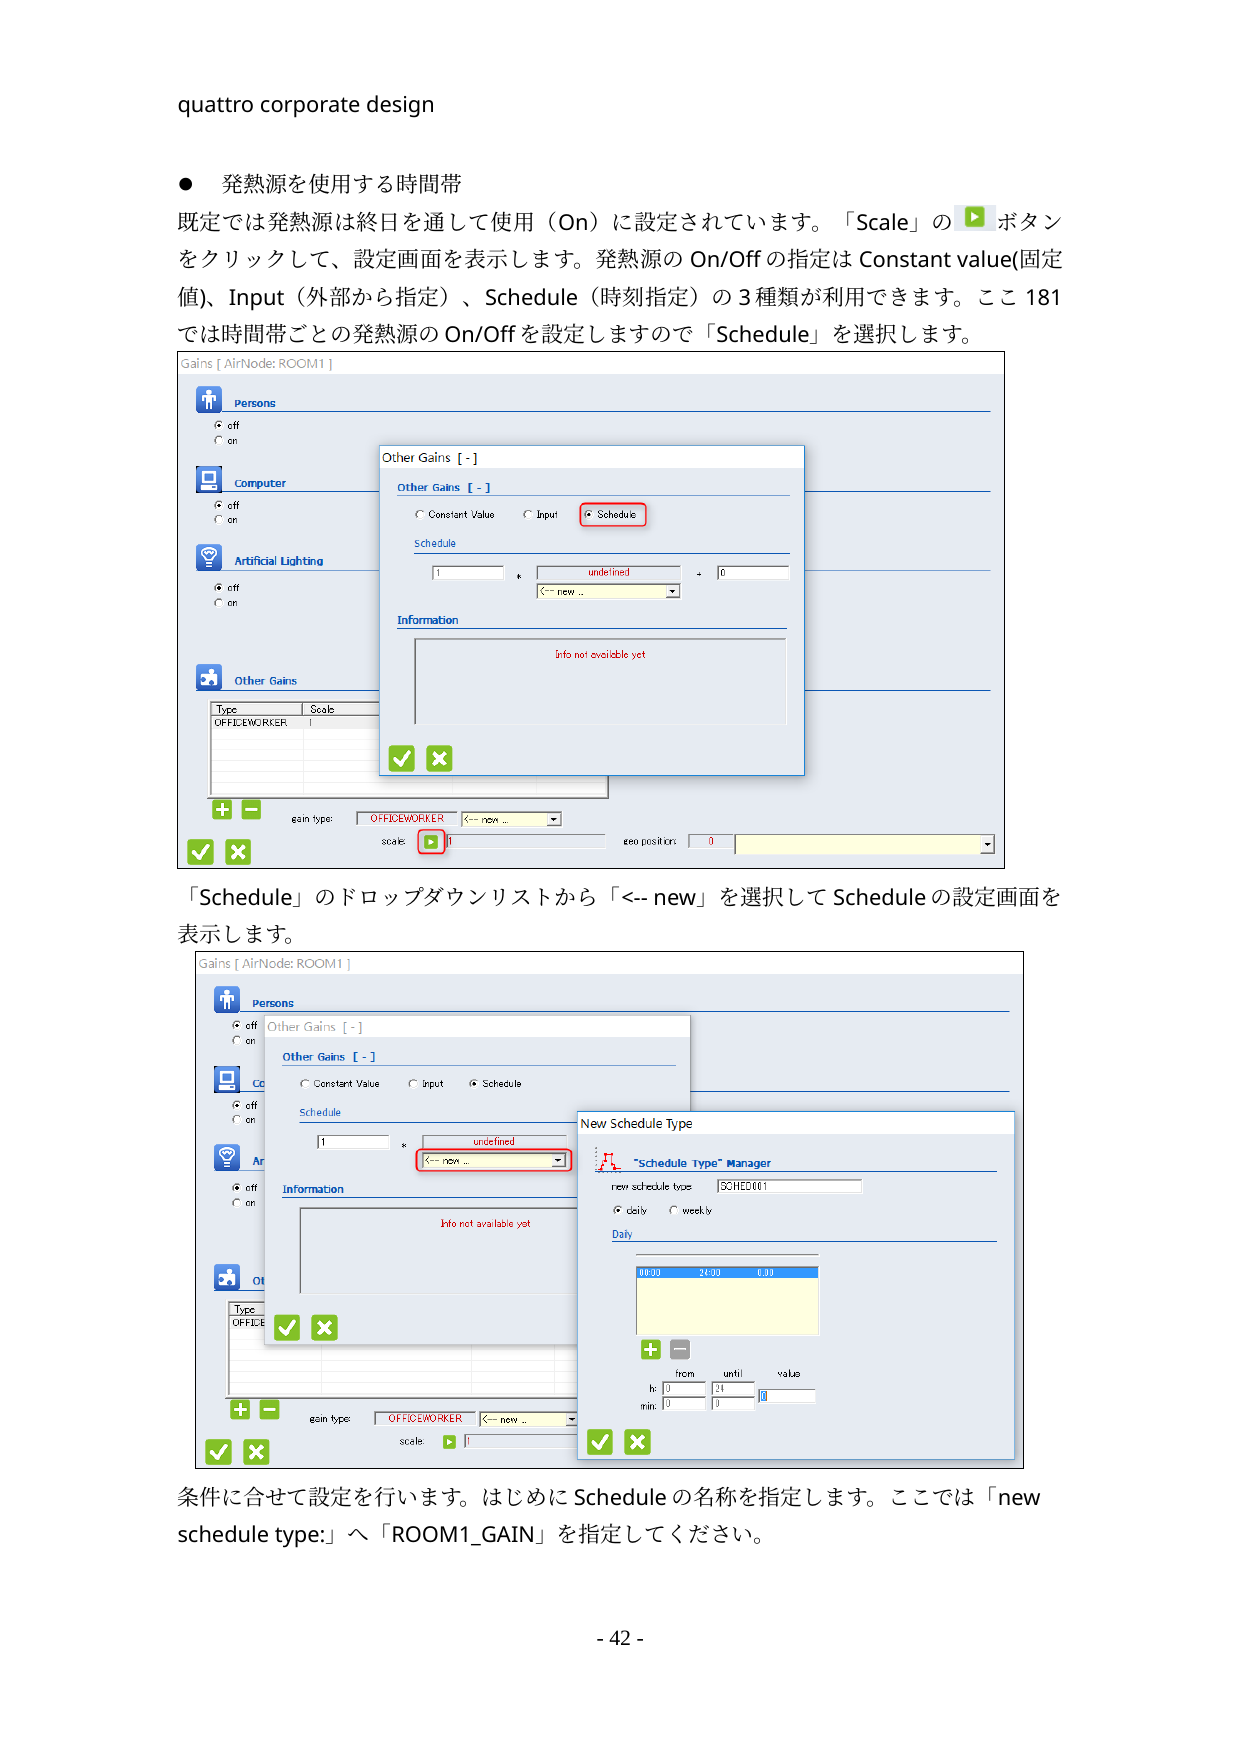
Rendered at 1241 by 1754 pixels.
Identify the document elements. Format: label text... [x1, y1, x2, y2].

picture [954, 205, 997, 231]
picture [196, 952, 1023, 1468]
text 条件に合せて設定を行います。はじめにScheduleの名称を指定します。ここでは「new schedule type:」へ「ROOM1_GAIN」を指定してください。 [177, 1477, 1063, 1552]
picture [178, 352, 1004, 868]
text 「Schedule」のドロップダウンリストから「<-- new」を選択してScheduleの設定画面を表示します。 [177, 877, 1063, 952]
list 発熱源を使用する時間帯 [177, 164, 1063, 202]
text 既定では発熱源は終日を通して使用（On）に設定されています。「Scale」のボタンをクリックして、設定画面を表示します。発熱源のOn/Offの指定はConstant value(固定値)、Input（外部から指定）、Schedule（時刻指定）の3種類が利用できます。ここ181では時間帯ごとの発熱源のOn/Offを設定しますので「Schedule」を選択します。 [177, 202, 1063, 352]
